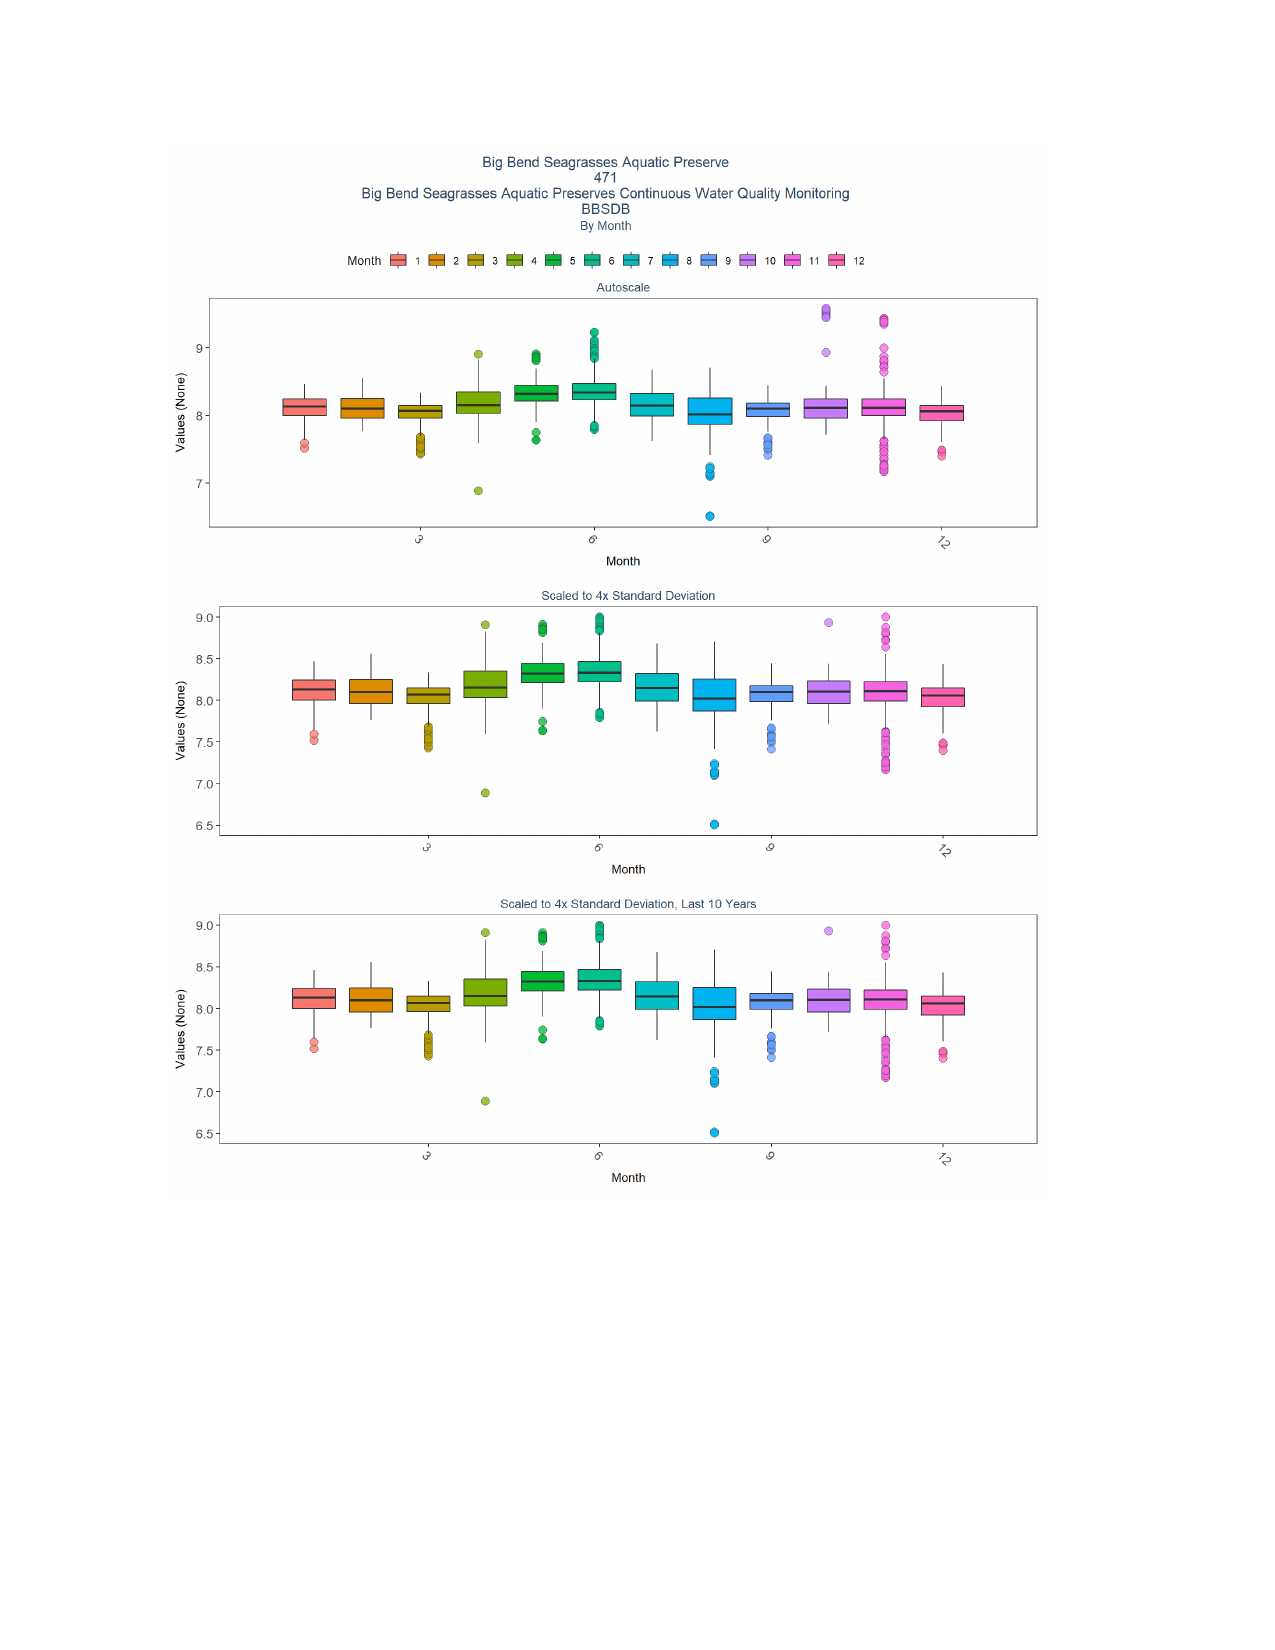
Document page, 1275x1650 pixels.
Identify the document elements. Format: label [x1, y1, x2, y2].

picture [168, 150, 1044, 1200]
